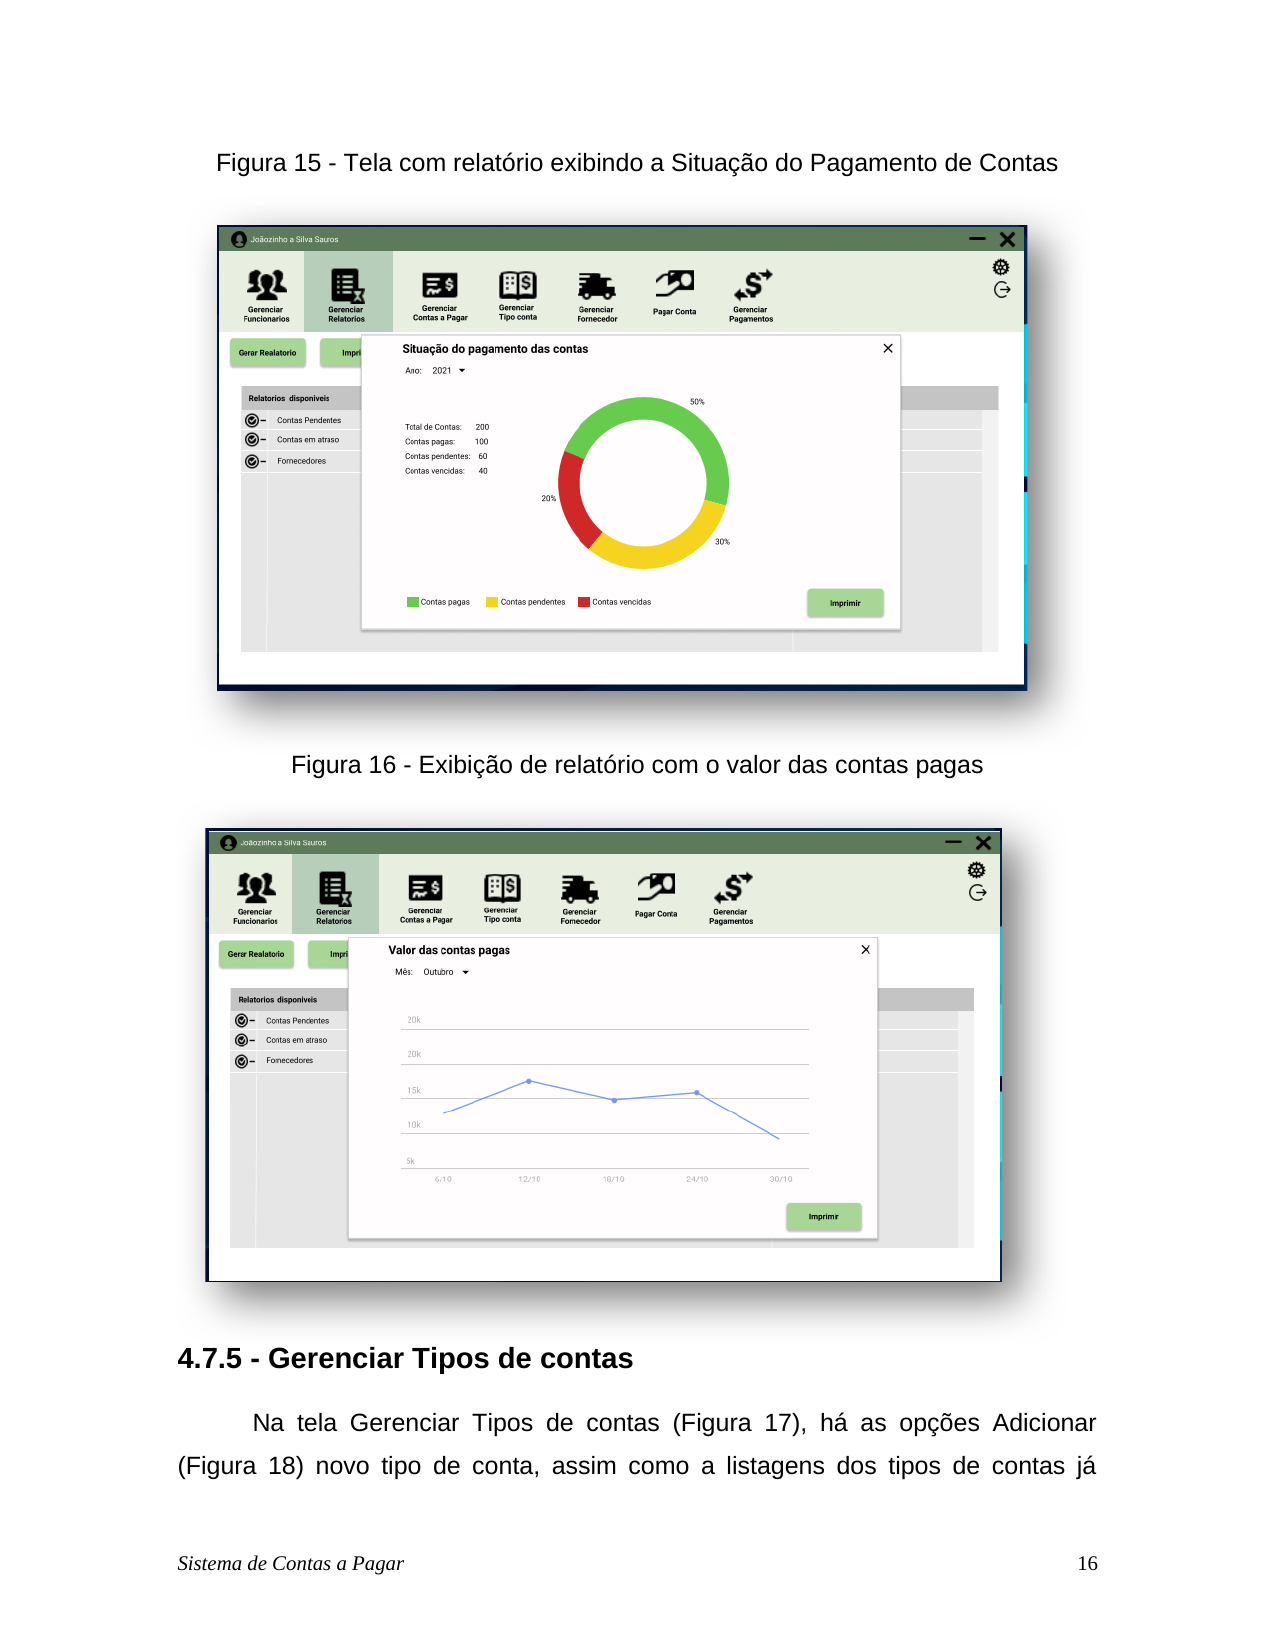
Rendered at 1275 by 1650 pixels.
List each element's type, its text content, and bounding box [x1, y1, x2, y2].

text Figura 15 - Tela com relatório exibindo a Situação do Pagamento de Contas [177, 148, 1098, 176]
picture [205, 828, 1002, 1282]
picture [217, 225, 1028, 691]
text 4.7.5 - Gerenciar Tipos de contas [177, 1341, 1098, 1374]
text Figura 16 - Exibição de relatório com o valor das contas pagas [177, 750, 1098, 779]
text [177, 1408, 1098, 1480]
